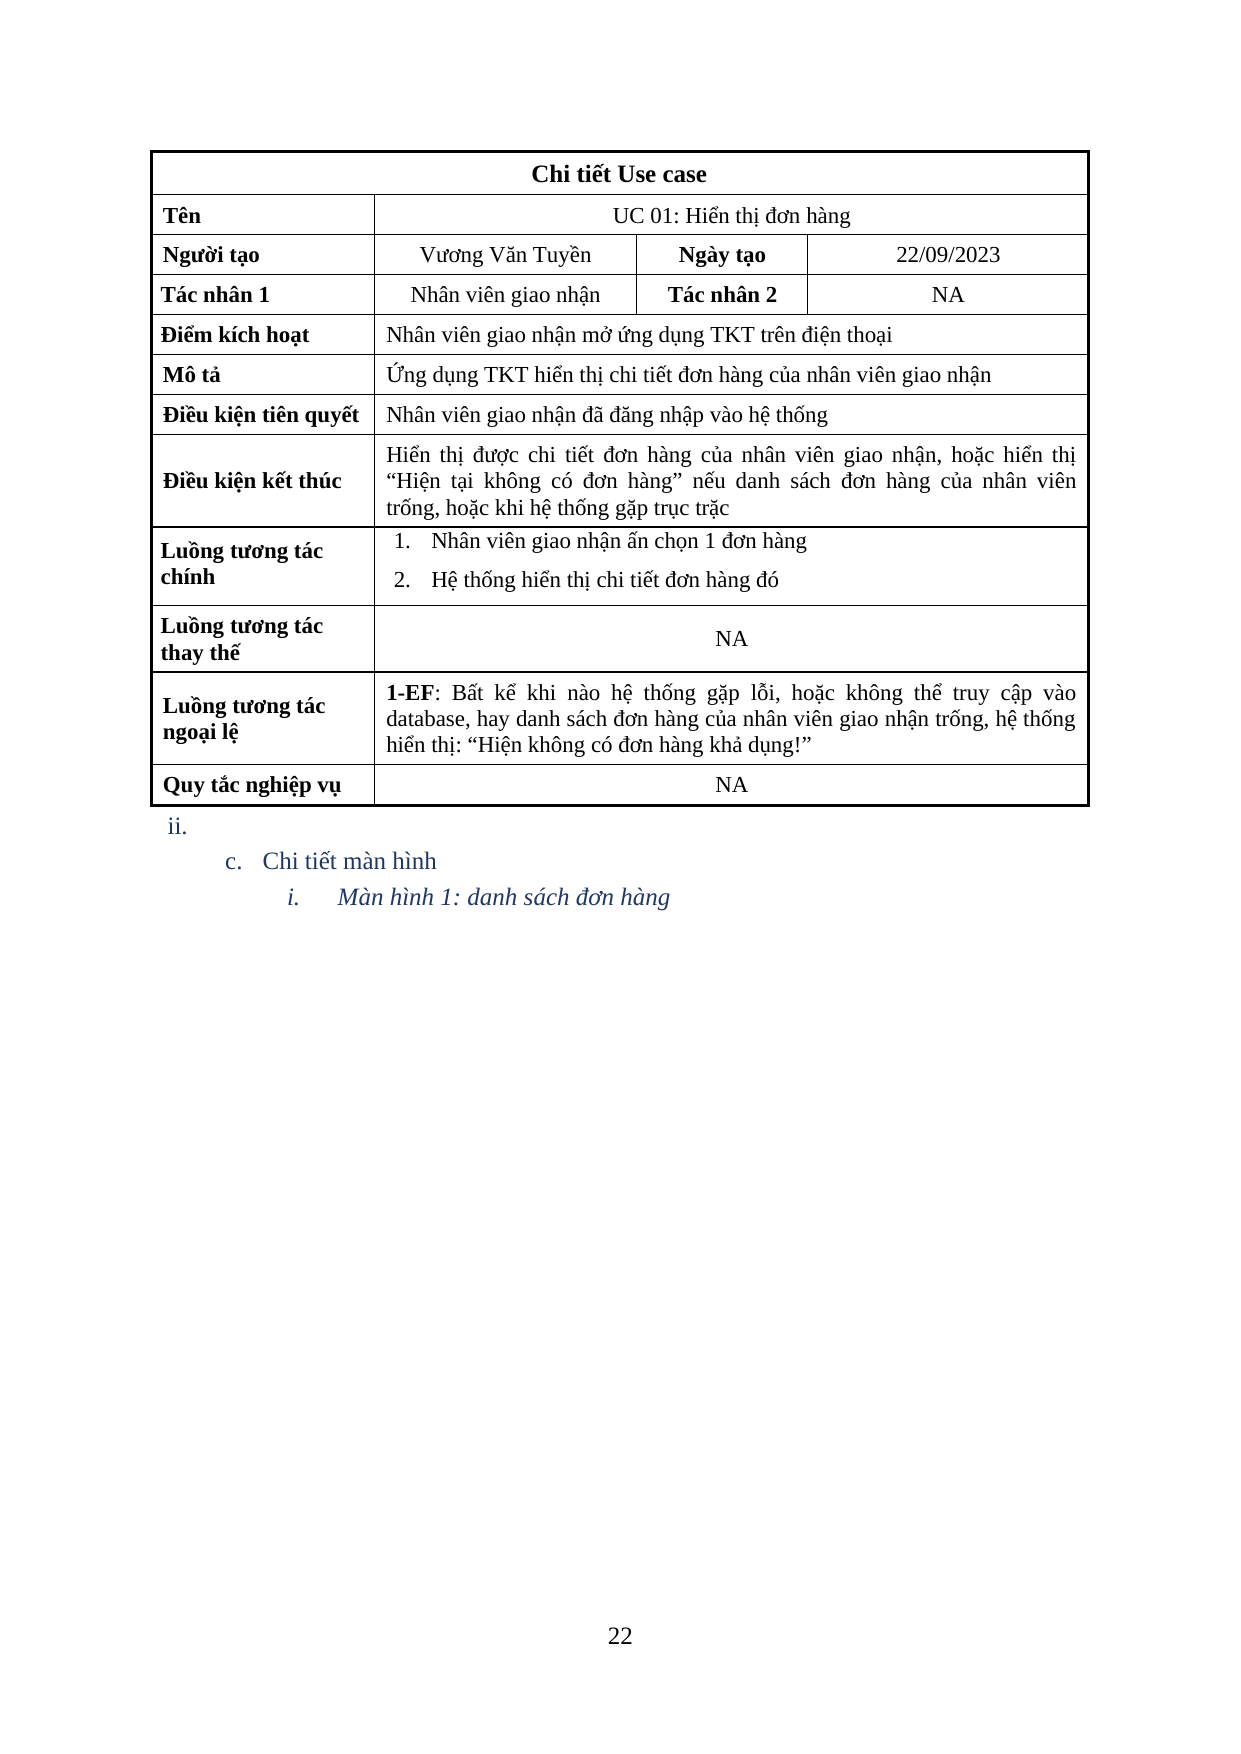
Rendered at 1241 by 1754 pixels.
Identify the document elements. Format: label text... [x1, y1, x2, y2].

table_cell Nhân viên giao nhận ấn chọn 1 đơn hàng Hệ thống hiển thị chi tiết đơn hàng đó [375, 528, 1087, 605]
table_cell 22/09/2023 [808, 235, 1087, 274]
subtitle Màn hình 1: danh sách đơn hàng [300, 882, 1090, 910]
table_cell Nhân viên giao nhận mở ứng dụng TKT trên điện thoại [375, 315, 1087, 354]
table_cell Vương Văn Tuyền [375, 235, 636, 274]
table_header Chi tiết Use case [153, 153, 1087, 194]
table_cell Nhân viên giao nhận [375, 275, 636, 314]
table_cell Luồng tương tác thay thế [153, 606, 374, 671]
table_cell Tên [153, 195, 374, 234]
table_cell Hiển thị được chi tiết đơn hàng của nhân viên giao nhận, hoặc hiển thị “Hiện tại không có đơn hàng” nếu danh sách đơn hàng của nhân viên trống, hoặc khi hệ thống gặp trục trặc [375, 435, 1087, 526]
table_cell Điều kiện tiên quyết [153, 395, 374, 434]
table_cell Tác nhân 1 [153, 275, 374, 314]
table_cell Quy tắc nghiệp vụ [153, 765, 374, 804]
table_cell 1-EF: Bất kể khi nào hệ thống gặp lỗi, hoặc không thể truy cập vào database, hay danh sách đơn hàng của nhân viên giao nhận trống, hệ thống hiển thị: “Hiện không có đơn hàng khả dụng!” [375, 673, 1087, 764]
table_cell Nhân viên giao nhận đã đăng nhập vào hệ thống [375, 395, 1087, 434]
subtitle Chi tiết màn hình [225, 846, 1090, 875]
table_cell NA [375, 765, 1087, 804]
table_cell Ngày tạo [637, 235, 807, 274]
table_cell Luồng tương tác chính [153, 528, 374, 605]
table_cell Mô tả [153, 355, 374, 394]
table_cell Tác nhân 2 [637, 275, 807, 314]
table_cell NA [808, 275, 1087, 314]
table_cell Ứng dụng TKT hiển thị chi tiết đơn hàng của nhân viên giao nhận [375, 355, 1087, 394]
table_cell NA [375, 606, 1087, 671]
table_cell Điểm kích hoạt [153, 315, 374, 354]
table_cell Người tạo [153, 235, 374, 274]
table_cell UC 01: Hiển thị đơn hàng [375, 195, 1087, 234]
table_cell Luồng tương tác ngoại lệ [153, 673, 374, 764]
table_cell Điều kiện kết thúc [153, 435, 374, 526]
